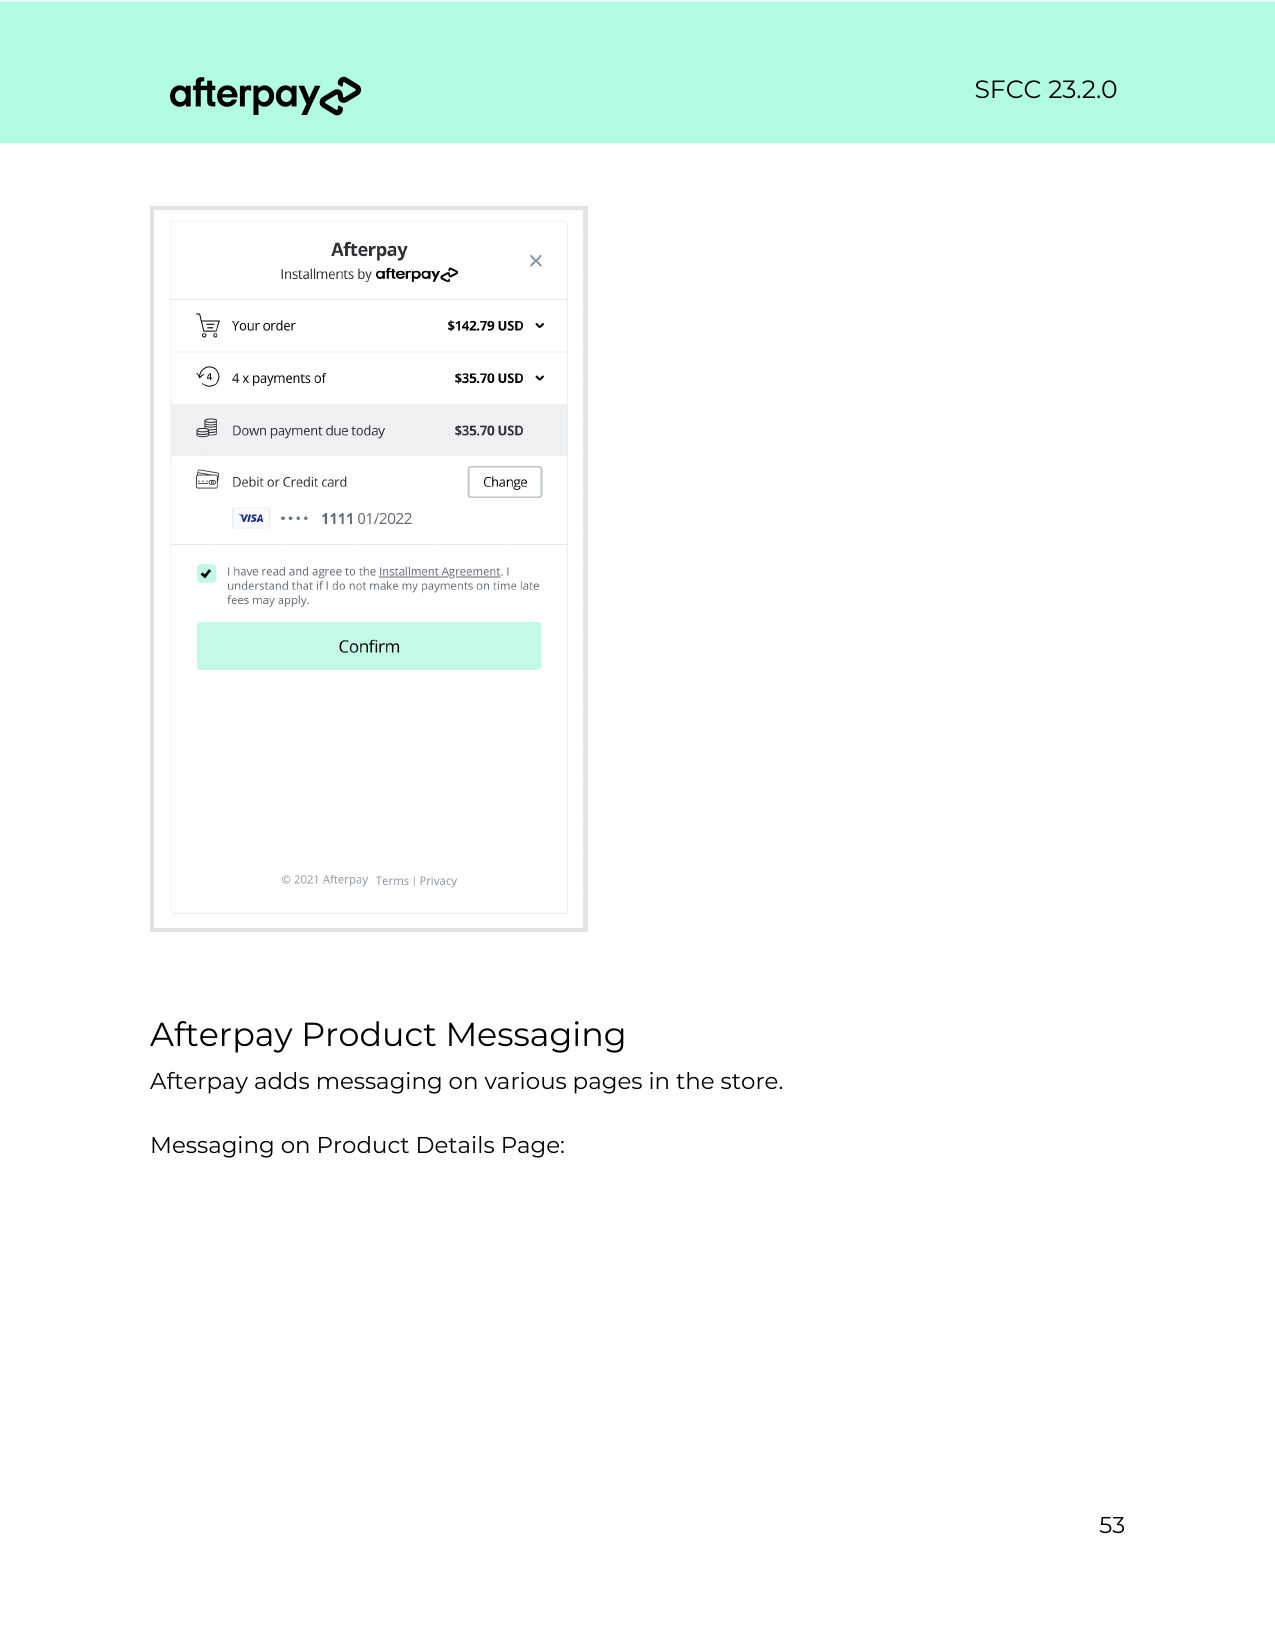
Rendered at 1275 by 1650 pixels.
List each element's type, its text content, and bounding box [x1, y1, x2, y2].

picture [134, 48, 397, 144]
subtitle Afterpay Product Messaging [150, 1014, 1125, 1055]
text Afterpay adds messaging on various pages in the store. [150, 1067, 1125, 1095]
picture [154, 210, 583, 928]
text Messaging on Product Details Page: [150, 1131, 1125, 1159]
